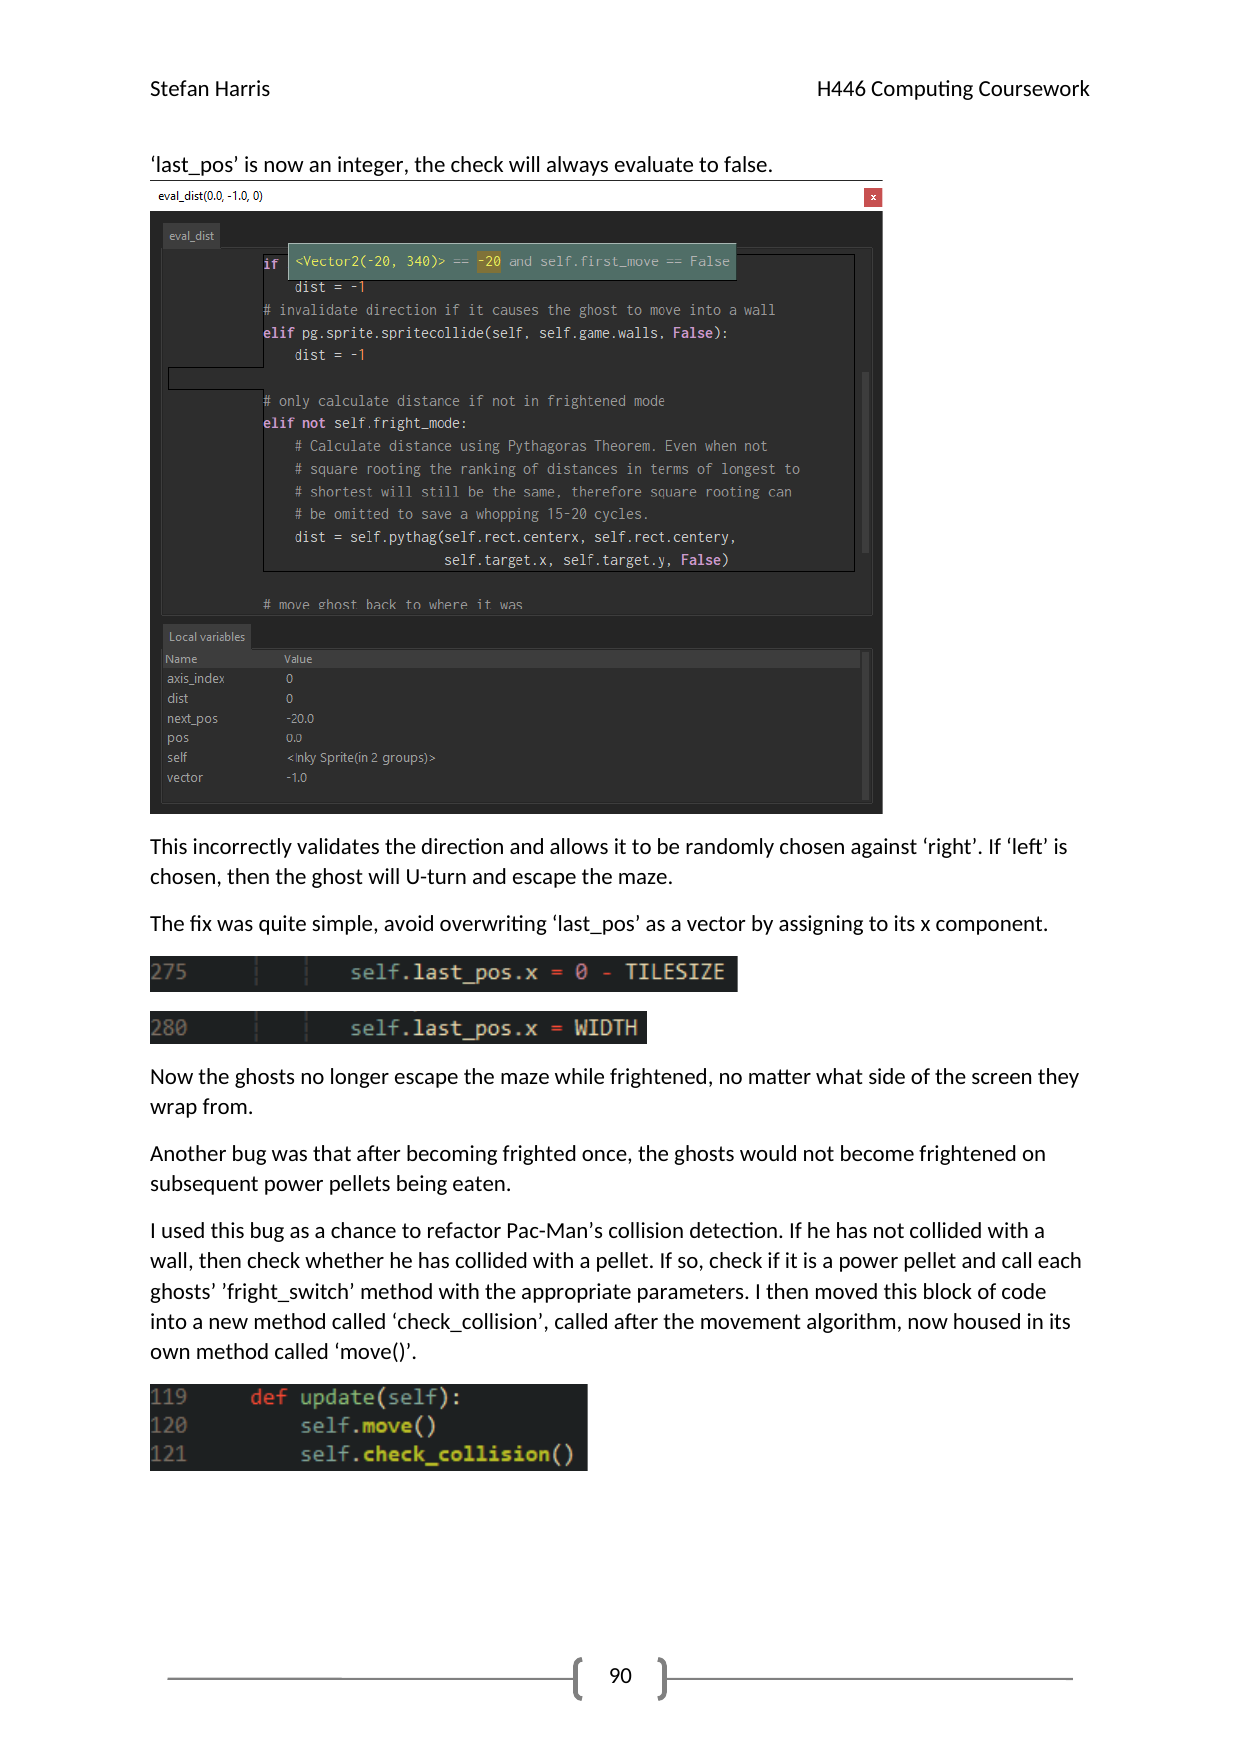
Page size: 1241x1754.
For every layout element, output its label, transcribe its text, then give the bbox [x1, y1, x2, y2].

picture [150, 180, 883, 814]
text The fix was quite simple, avoid overwriting ‘last_pos’ as a vector by assigning to its x component. [150, 909, 1090, 937]
text Another bug was that after becoming frighted once, the ghosts would not become frightened on subsequent power pellets being eaten. [150, 1139, 1090, 1198]
text Now the ghosts no longer escape the maze while frightened, no matter what side of the screen they wrap from. [150, 1062, 1090, 1121]
picture [150, 1011, 647, 1044]
picture [150, 1384, 588, 1471]
text I used this bug as a chance to refactor Pac-Man’s collision detection. If he has not collided with a wall, then check whether he has collided with a pellet. If so, check if it is a power pellet and call each ghosts’ ’fright_switch’ method with the appropriate parameters. I then moved this block of code into a new method called ‘check_collision’, called after the movement algorithm, now housed in its own method called ‘move()’. [150, 1216, 1090, 1365]
picture [150, 956, 738, 992]
text This incorrectly validates the direction and allows it to be randomly chosen against ‘right’. If ‘left’ is chosen, then the ghost will U-turn and escape the maze. [150, 832, 1090, 890]
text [150, 150, 1090, 813]
